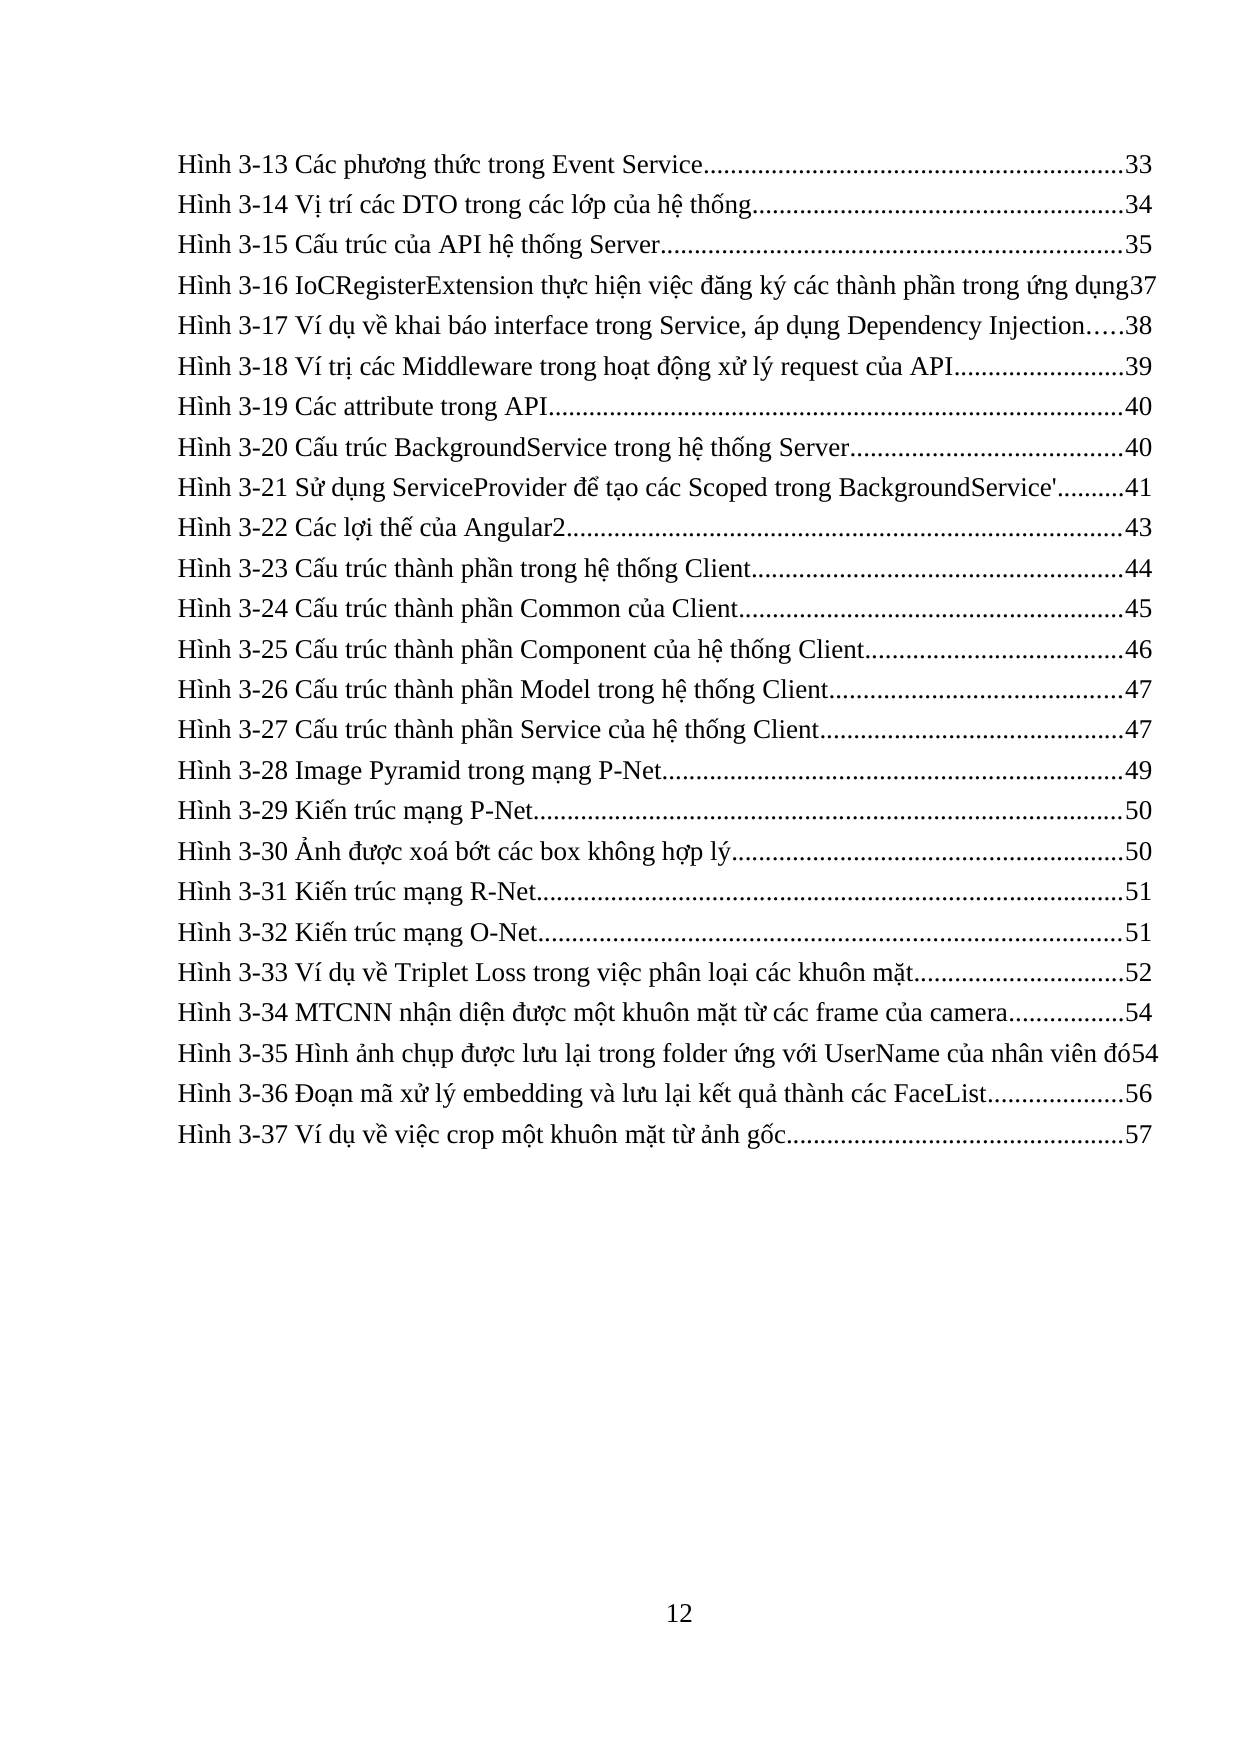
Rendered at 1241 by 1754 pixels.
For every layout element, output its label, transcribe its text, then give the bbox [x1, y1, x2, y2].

text Hình 3-33 Ví dụ về Triplet Loss trong việc phân loại các khuôn mặt 52 [177, 956, 1181, 987]
text Hình 3-26 Cấu trúc thành phần Model trong hệ thống Client 47 [177, 673, 1181, 704]
text Hình 3-17 Ví dụ về khai báo interface trong Service, áp dụng Dependency Injection 38 [177, 309, 1181, 341]
text Hình 3-18 Ví trị các Middleware trong hoạt động xử lý request của API 39 [177, 350, 1181, 381]
text Hình 3-14 Vị trí các DTO trong các lớp của hệ thống 34 [177, 188, 1181, 219]
text Hình 3-30 Ảnh được xoá bớt các box không hợp lý 50 [177, 835, 1181, 866]
text Hình 3-23 Cấu trúc thành phần trong hệ thống Client 44 [177, 552, 1181, 583]
text Hình 3-16 IoCRegisterExtension thực hiện việc đăng ký các thành phần trong ứng dụng 37 [177, 269, 1181, 300]
text Hình 3-19 Các attribute trong API 40 [177, 390, 1181, 421]
text Hình 3-20 Cấu trúc BackgroundService trong hệ thống Server 40 [177, 431, 1181, 462]
text Hình 3-15 Cấu trúc của API hệ thống Server 35 [177, 228, 1181, 260]
text Hình 3-22 Các lợi thế của Angular2 43 [177, 511, 1181, 543]
text Hình 3-36 Đoạn mã xử lý embedding và lưu lại kết quả thành các FaceList 56 [177, 1077, 1181, 1108]
text Hình 3-21 Sử dụng ServiceProvider để tạo các Scoped trong BackgroundService' 41 [177, 471, 1181, 502]
text Hình 3-37 Ví dụ về việc crop một khuôn mặt từ ảnh gốc 57 [177, 1118, 1181, 1149]
text Hình 3-28 Image Pyramid trong mạng P-Net 49 [177, 754, 1181, 785]
text Hình 3-34 MTCNN nhận diện được một khuôn mặt từ các frame của camera 54 [177, 996, 1181, 1028]
text Hình 3-32 Kiến trúc mạng O-Net 51 [177, 916, 1181, 947]
text Hình 3-27 Cấu trúc thành phần Service của hệ thống Client 47 [177, 713, 1181, 745]
text Hình 3-29 Kiến trúc mạng P-Net 50 [177, 794, 1181, 826]
text Hình 3-31 Kiến trúc mạng R-Net 51 [177, 875, 1181, 906]
text Hình 3-35 Hình ảnh chụp được lưu lại trong folder ứng với UserName của nhân viên đó 54 [177, 1037, 1181, 1068]
text Hình 3-25 Cấu trúc thành phần Component của hệ thống Client 46 [177, 633, 1181, 664]
text Hình 3-13 Các phương thức trong Event Service 33 [177, 148, 1181, 179]
text Hình 3-24 Cấu trúc thành phần Common của Client 45 [177, 592, 1181, 623]
